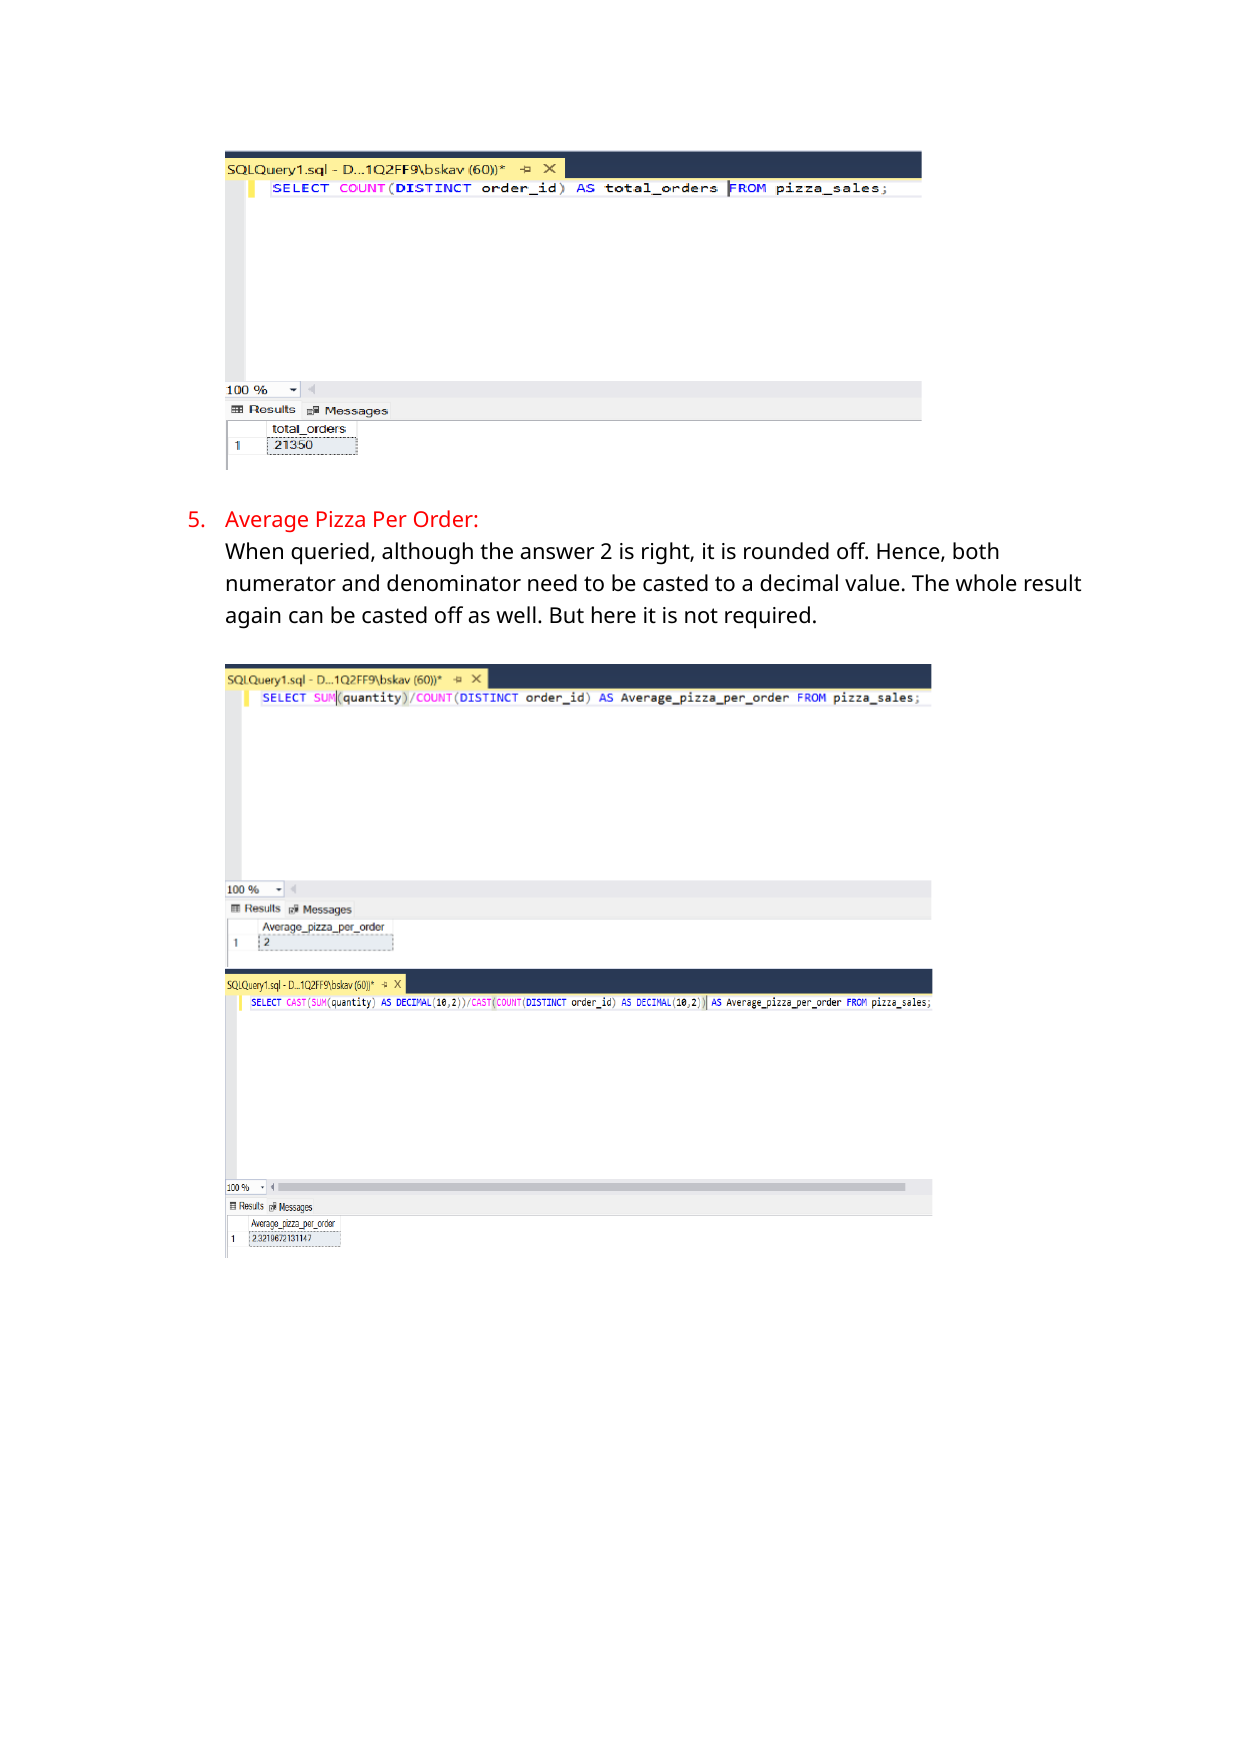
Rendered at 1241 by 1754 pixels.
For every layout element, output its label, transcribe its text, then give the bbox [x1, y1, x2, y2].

list When queried, although the answer 2 is right, it is rounded off. Hence, both numerator and denominator need to be casted to a decimal value. The whole result again can be casted off as well. But here it is not required. [225, 536, 1090, 630]
picture [225, 664, 932, 967]
list Average Pizza Per Order: [187, 504, 1090, 534]
picture [225, 150, 922, 470]
picture [225, 968, 933, 1258]
